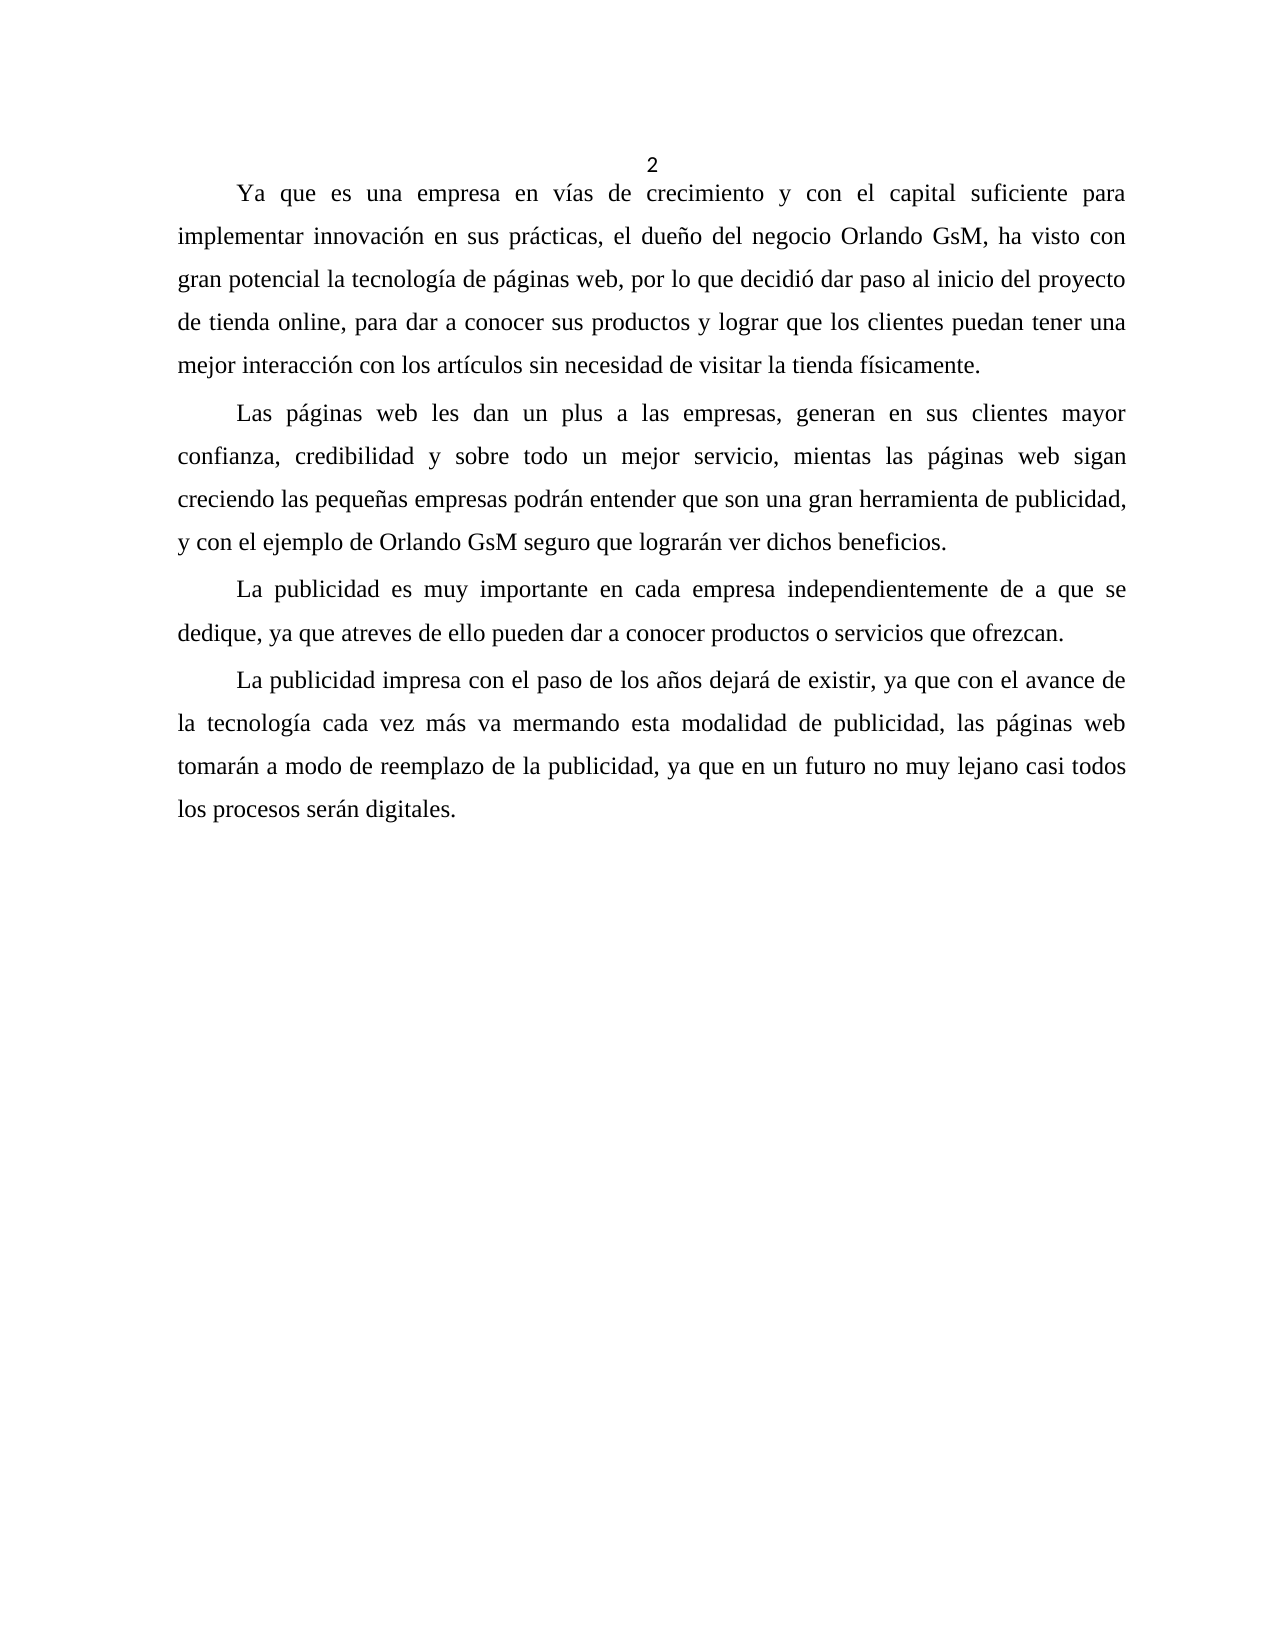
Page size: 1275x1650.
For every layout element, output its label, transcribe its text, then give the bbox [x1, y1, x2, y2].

text La publicidad impresa con el paso de los años dejará de existir, ya que con el avance de la tecnología cada vez más va mermando esta modalidad de publicidad, las páginas web tomarán a modo de reemplazo de la publicidad, ya que en un futuro no muy lejano casi todos los procesos serán digitales. [177, 665, 1127, 823]
text Las páginas web les dan un plus a las empresas, generan en sus clientes mayor confianza, credibilidad y sobre todo un mejor servicio, mientas las páginas web sigan creciendo las pequeñas empresas podrán entender que son una gran herramienta de publicidad, y con el ejemplo de Orlando GsM seguro que lograrán ver dichos beneficios. [177, 398, 1127, 556]
text La publicidad es muy importante en cada empresa independientemente de a que se dedique, ya que atreves de ello pueden dar a conocer productos o servicios que ofrezcan. [177, 574, 1127, 646]
text Ya que es una empresa en vías de crecimiento y con el capital suficiente para implementar innovación en sus prácticas, el dueño del negocio Orlando GsM, ha visto con gran potencial la tecnología de páginas web, por lo que decidió dar paso al inicio del proyecto de tienda online, para dar a conocer sus productos y lograr que los clientes puedan tener una mejor interacción con los artículos sin necesidad de visitar la tienda físicamente. [177, 178, 1127, 379]
